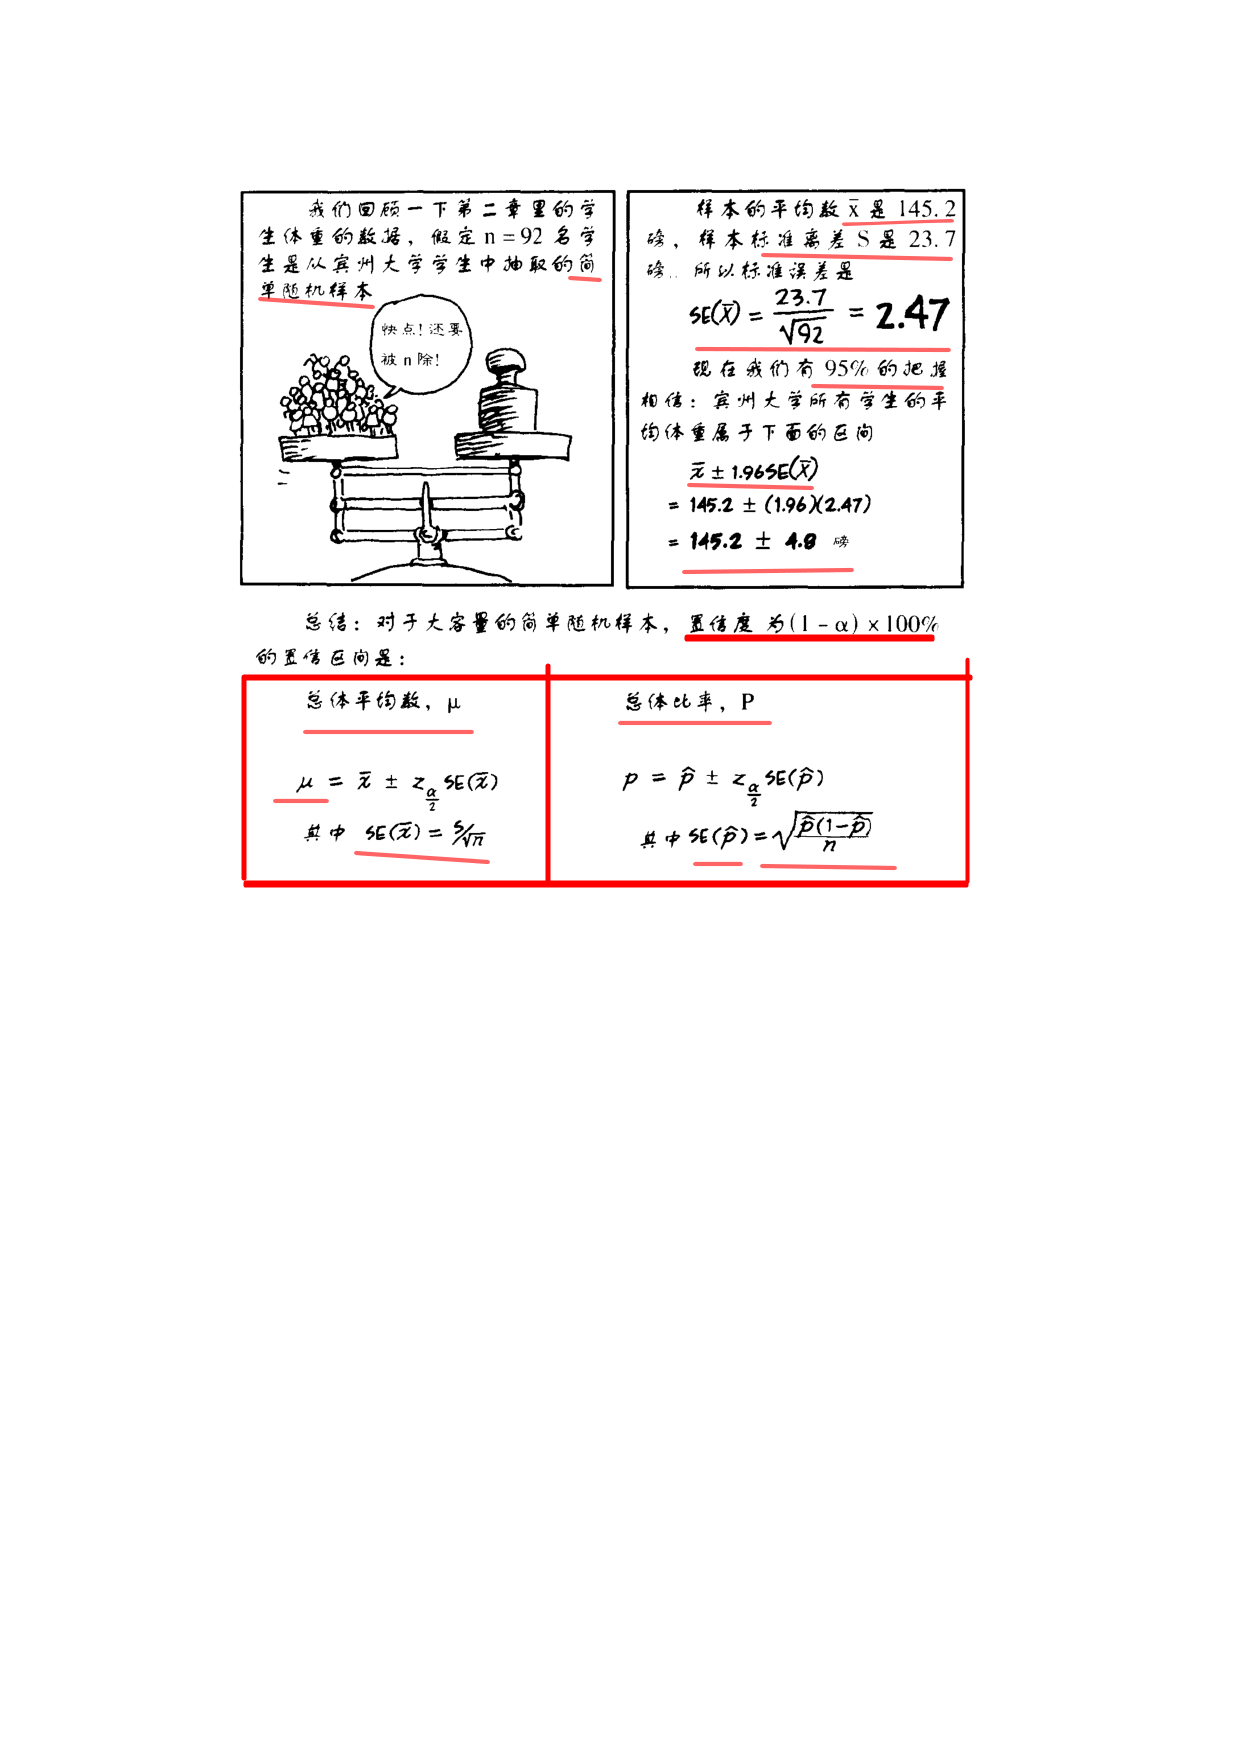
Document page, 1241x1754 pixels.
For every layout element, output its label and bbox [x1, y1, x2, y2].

picture [187, 162, 1053, 898]
